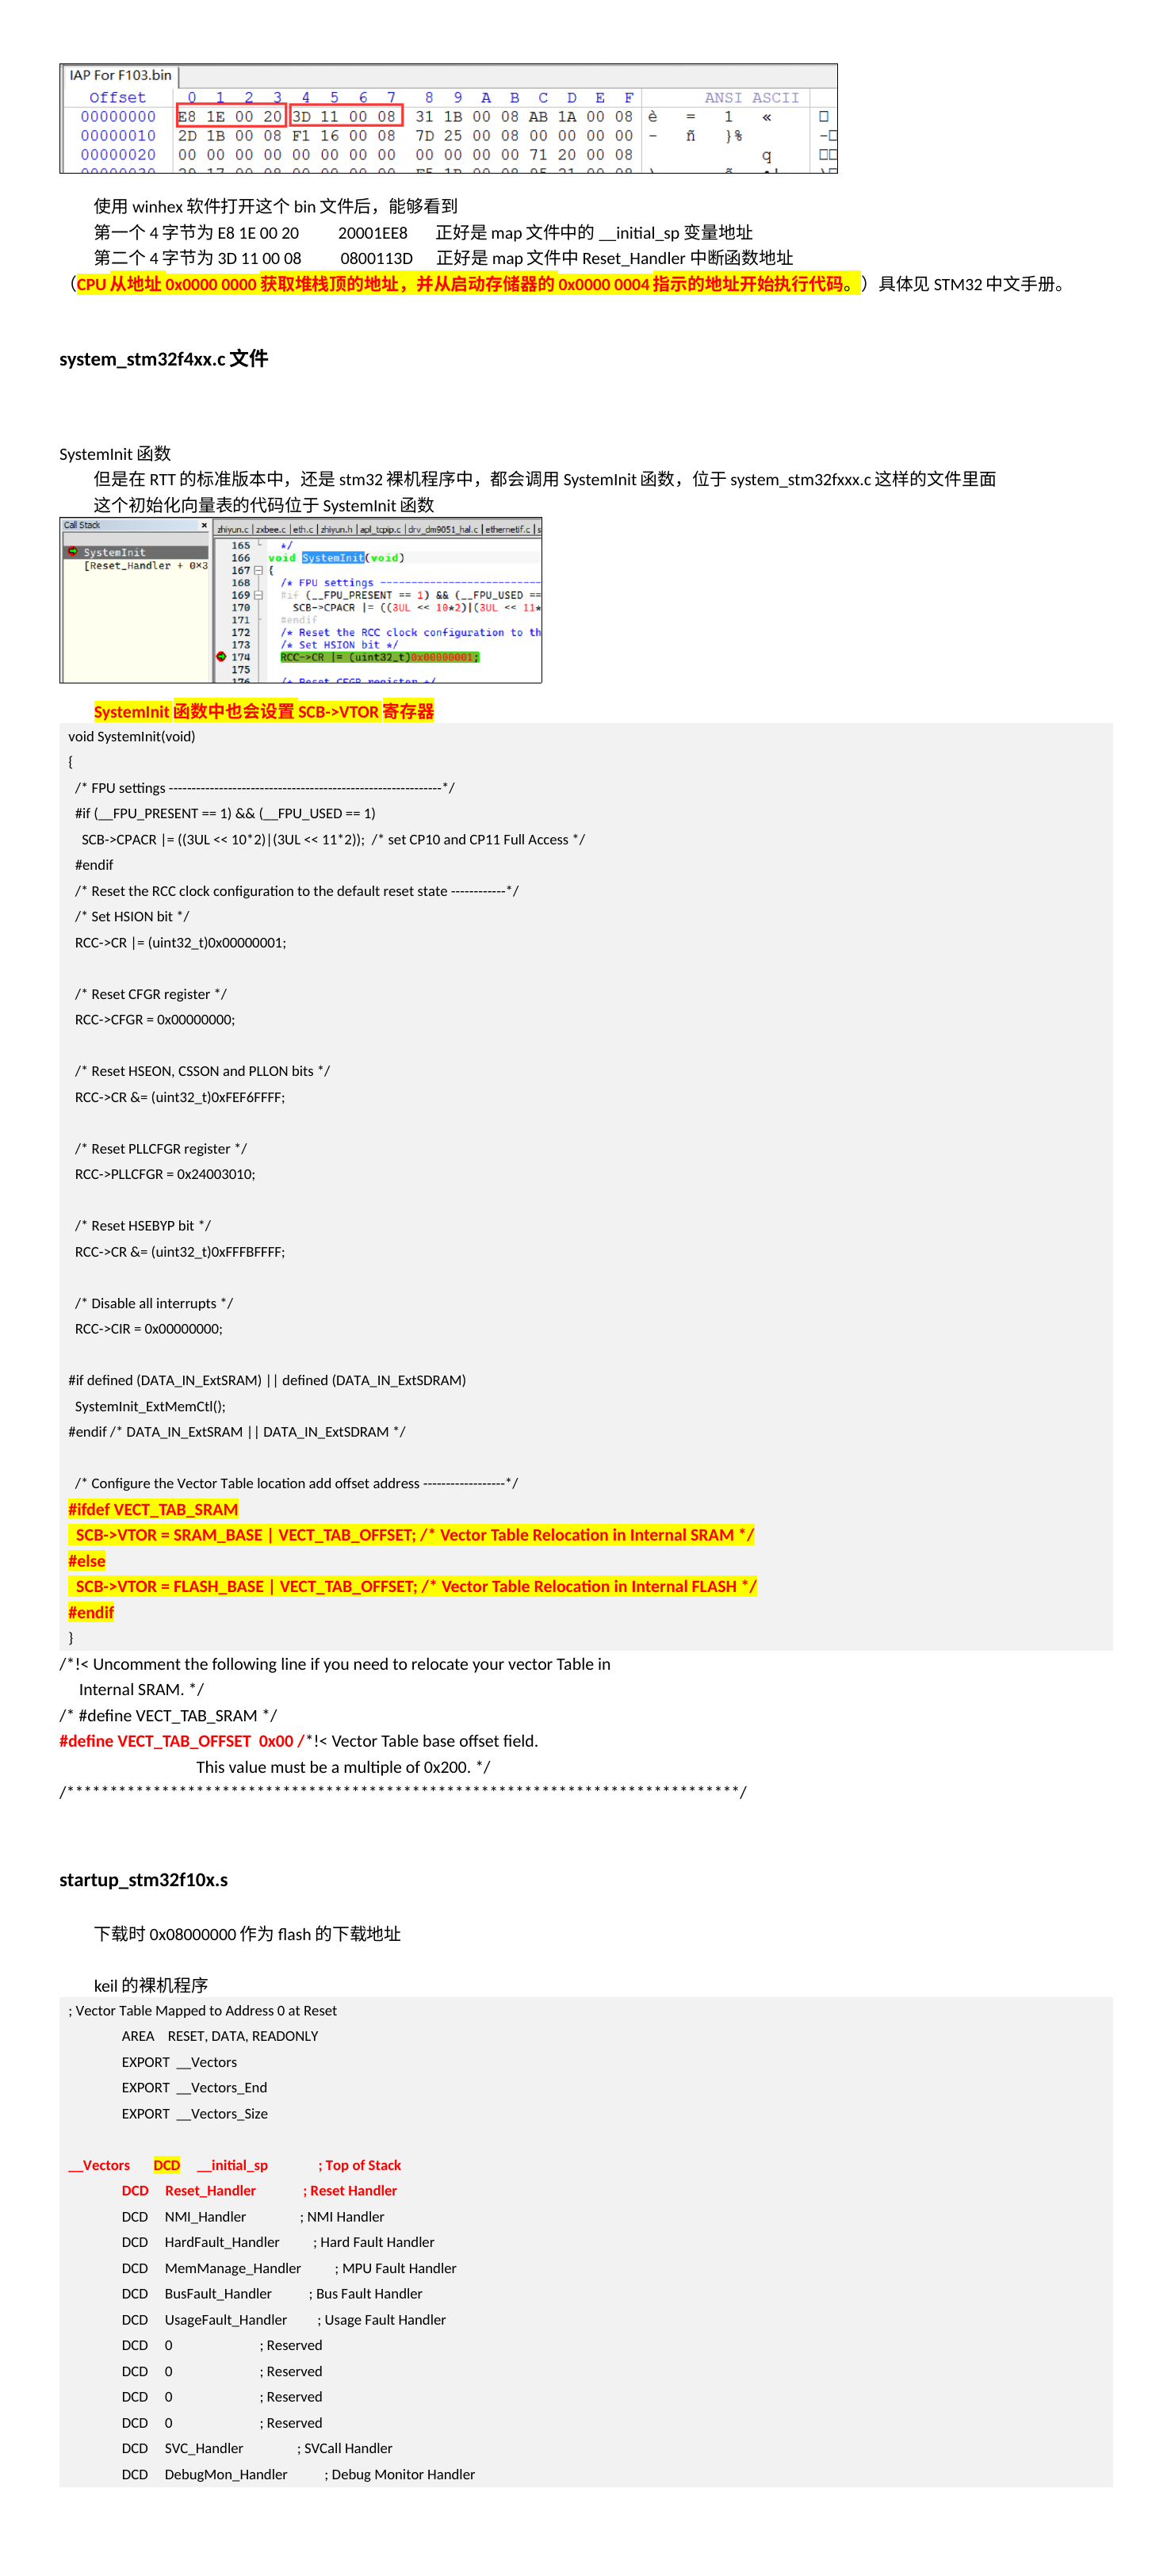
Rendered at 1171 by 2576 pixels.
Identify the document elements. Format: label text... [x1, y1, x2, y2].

text SystemInit函数中也会设置SCB->VTOR寄存器 [59, 697, 1111, 723]
text 第二个4字节为3D 11 00 08 0800113D 正好是map文件中Reset_Handler 中断函数地址 [59, 244, 1111, 270]
text keil的裸机程序 [59, 1972, 1111, 1997]
text This value must be a multiple of 0x200. */ [59, 1754, 1111, 1779]
text /*!< Uncomment the following line if you need to relocate your vector Table in [59, 1651, 1111, 1676]
table_header void SystemInit(void) { /* FPU settings ------------------------------------------------------------*/ #if (__FPU_PRESENT == 1) && (__FPU_USED == 1) SCB->CPACR |= ((3UL << 10*2)|(3UL << 11*2)); /* set CP10 and CP11 Full Access */ #endif /* Reset the RCC clock configuration to the default reset state ------------*/ /* Set HSION bit */ RCC->CR |= (uint32_t)0x00000001; /* Reset CFGR register */ RCC->CFGR = 0x00000000; /* Reset HSEON, CSSON and PLLON bits */ RCC->CR &= (uint32_t)0xFEF6FFFF; /* Reset PLLCFGR register */ RCC->PLLCFGR = 0x24003010; /* Reset HSEBYP bit */ RCC->CR &= (uint32_t)0xFFFBFFFF; /* Disable all interrupts */ RCC->CIR = 0x00000000; #if defined (DATA_IN_ExtSRAM) || defined (DATA_IN_ExtSDRAM) SystemInit_ExtMemCtl(); #endif /* DATA_IN_ExtSRAM || DATA_IN_ExtSDRAM */ /* Configure the Vector Table location add offset address ------------------*/ #ifdef VECT_TAB_SRAM SCB->VTOR = SRAM_BASE | VECT_TAB_OFFSET; /* Vector Table Relocation in Internal SRAM */ #else SCB->VTOR = FLASH_BASE | VECT_TAB_OFFSET; /* Vector Table Relocation in Internal FLASH */ #endif } [59, 723, 1113, 1651]
text 第一个4字节为E8 1E 00 20 20001EE8 正好是map文件中的 __initial_sp 变量地址 [59, 218, 1111, 244]
text （CPU从地址0x0000 0000获取堆栈顶的地址，并从启动存储器的0x0000 0004指示的地址开始执行代码。）具体见STM32中文手册。 [59, 270, 1111, 296]
text Internal SRAM. */ [59, 1676, 1111, 1702]
subtitle system_stm32f4xx.c文件 [59, 331, 1111, 383]
text /******************************************************************************/ [59, 1779, 1111, 1805]
text SystemInit函数 [59, 439, 1111, 465]
picture [60, 518, 541, 683]
text 但是在RTT的标准版本中，还是stm32裸机程序中，都会调用SystemInit函数，位于system_stm32fxxx.c这样的文件里面 [59, 465, 1111, 491]
text 下载时0x08000000作为flash的下载地址 [59, 1920, 1111, 1946]
text 使用winhex软件打开这个bin文件后，能够看到 [59, 193, 1111, 218]
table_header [59, 1997, 1113, 2487]
text 这个初始化向量表的代码位于SystemInit函数 [59, 491, 1111, 517]
subtitle startup_stm32f10x.s [59, 1866, 1111, 1893]
text /* #define VECT_TAB_SRAM */ [59, 1702, 1111, 1728]
picture [60, 64, 837, 173]
text #define VECT_TAB_OFFSET 0x00 /*!< Vector Table base offset field. [59, 1728, 1111, 1754]
